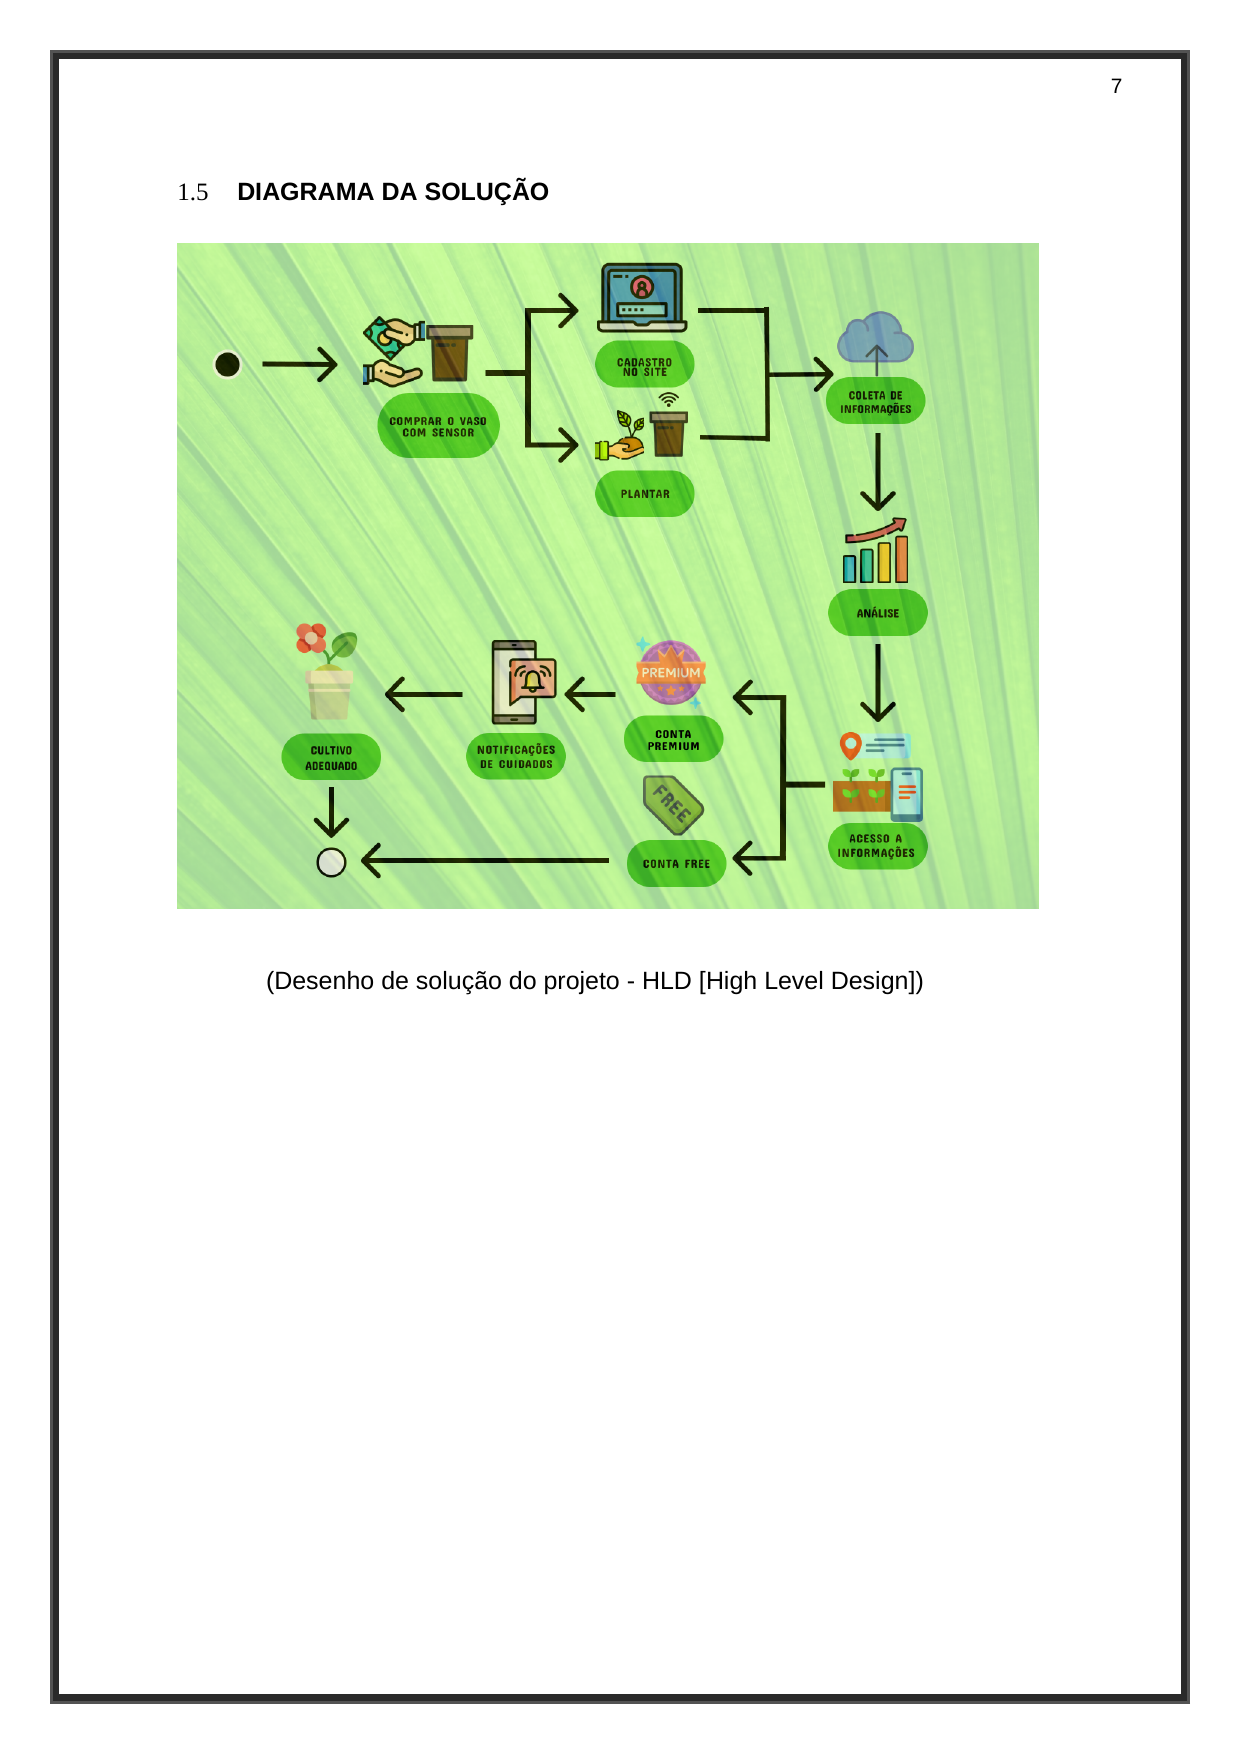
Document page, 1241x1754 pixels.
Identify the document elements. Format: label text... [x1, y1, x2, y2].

subtitle diagrama da solução [177, 177, 1122, 206]
text (Desenho de solução do projeto - HLD [High Level Design]) [177, 966, 1122, 994]
picture [177, 243, 1039, 909]
